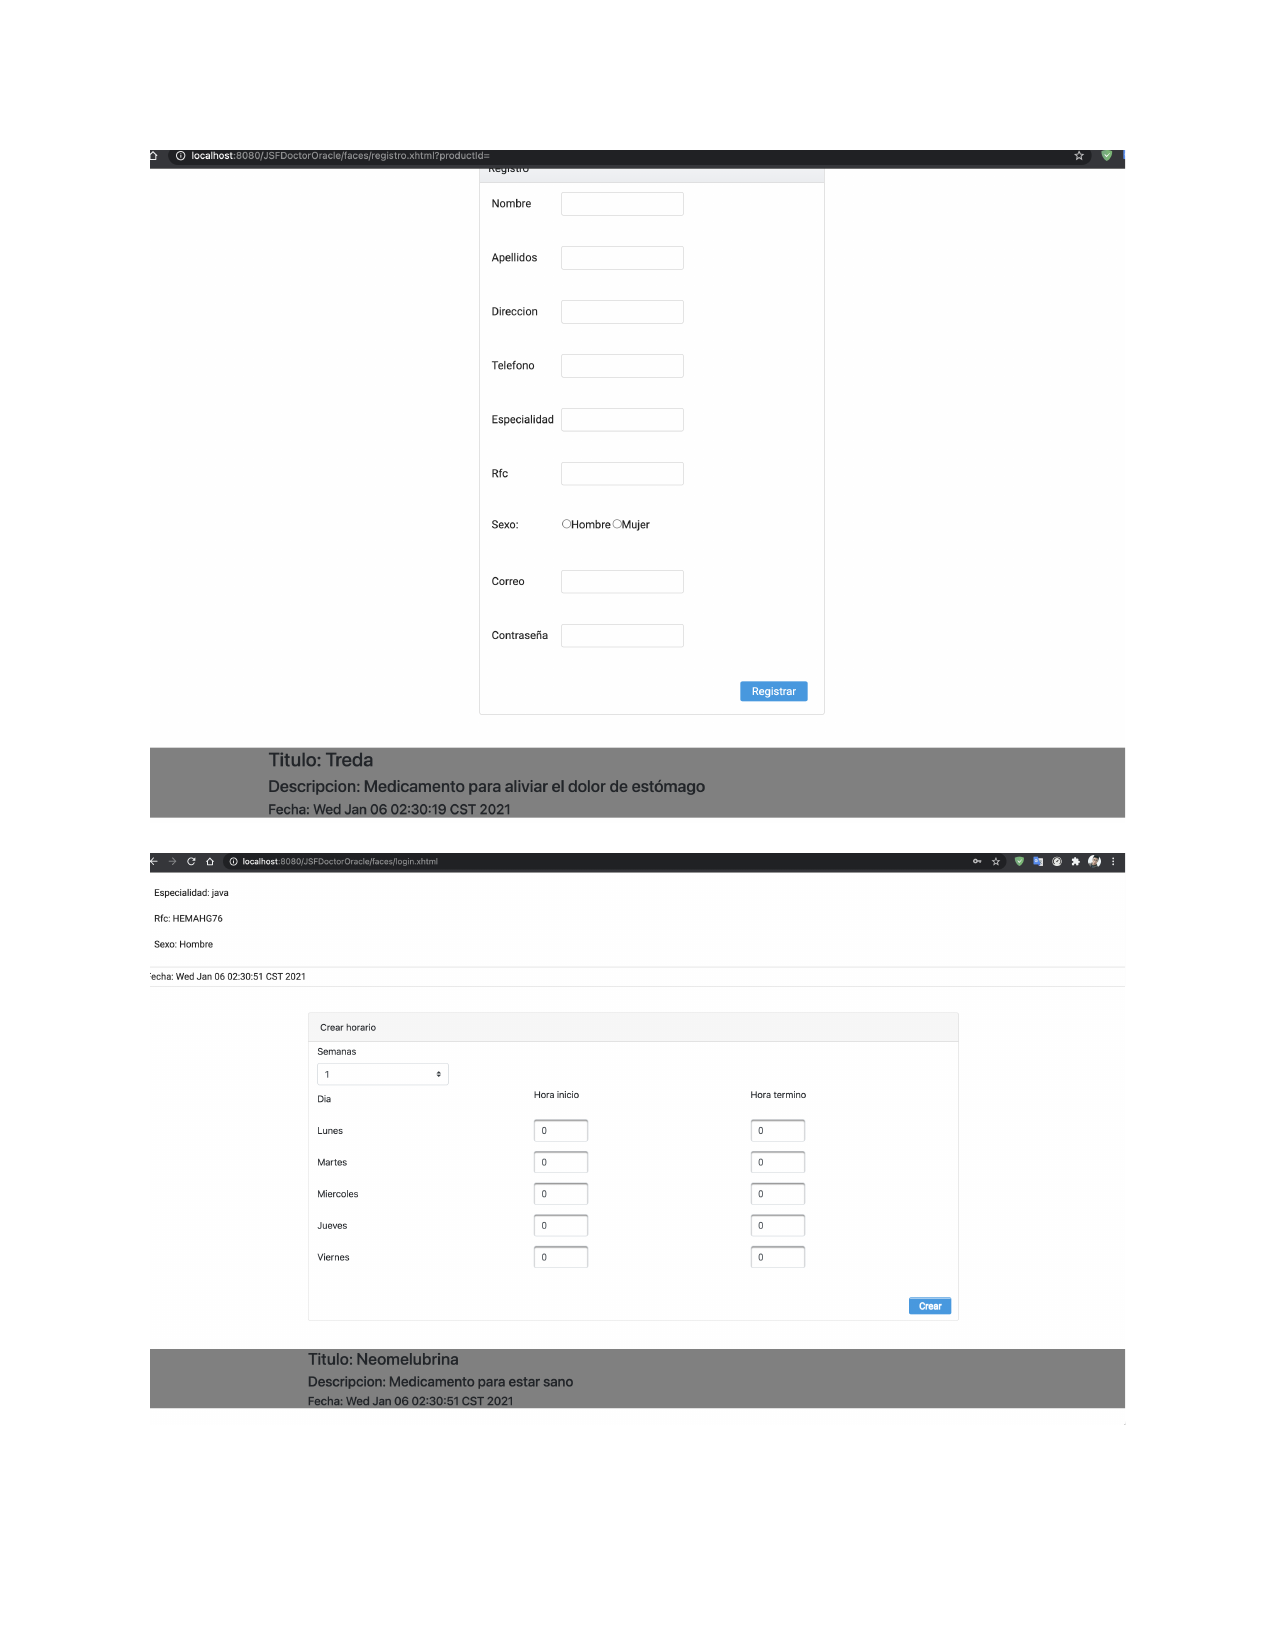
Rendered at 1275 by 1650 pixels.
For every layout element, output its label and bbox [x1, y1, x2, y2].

picture [150, 853, 1125, 1425]
picture [150, 150, 1125, 823]
